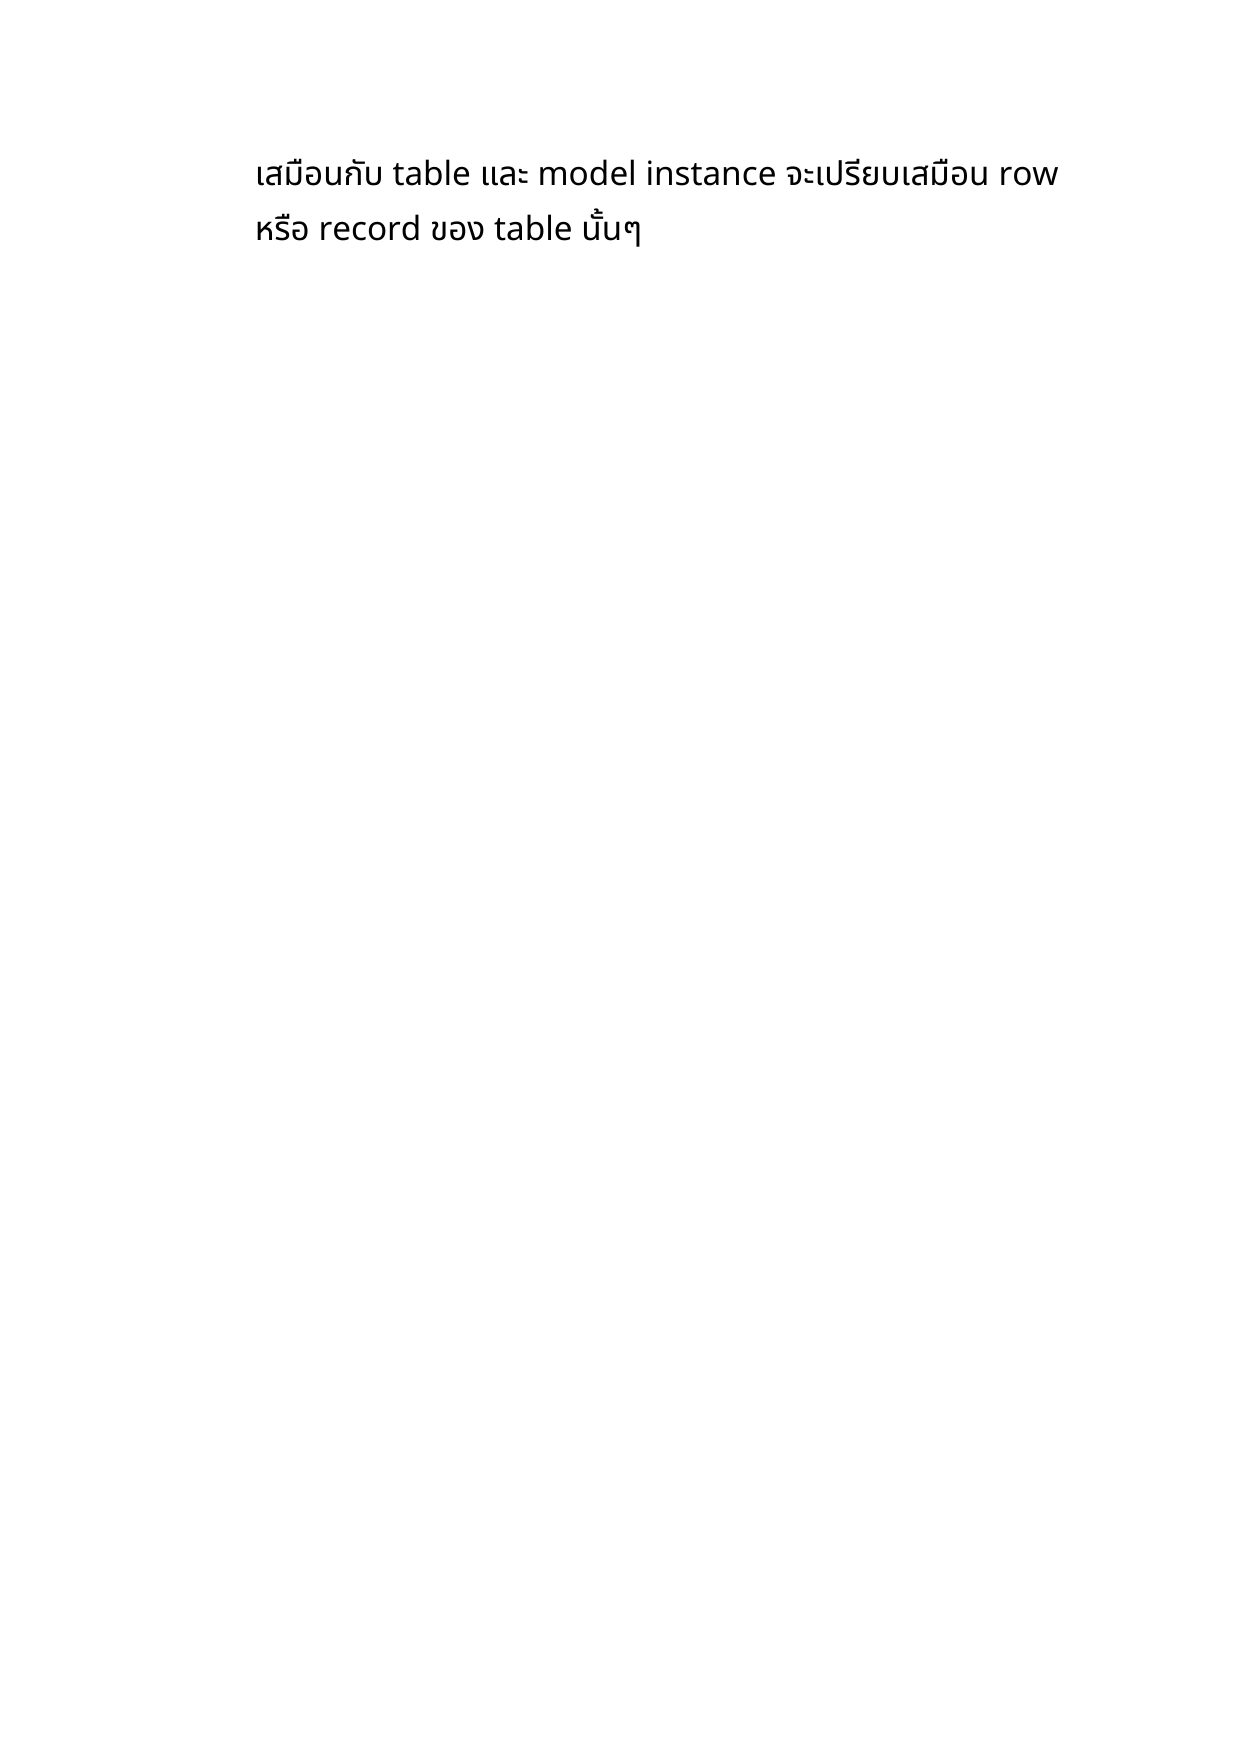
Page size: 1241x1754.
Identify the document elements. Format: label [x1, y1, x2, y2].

text [254, 150, 1090, 255]
